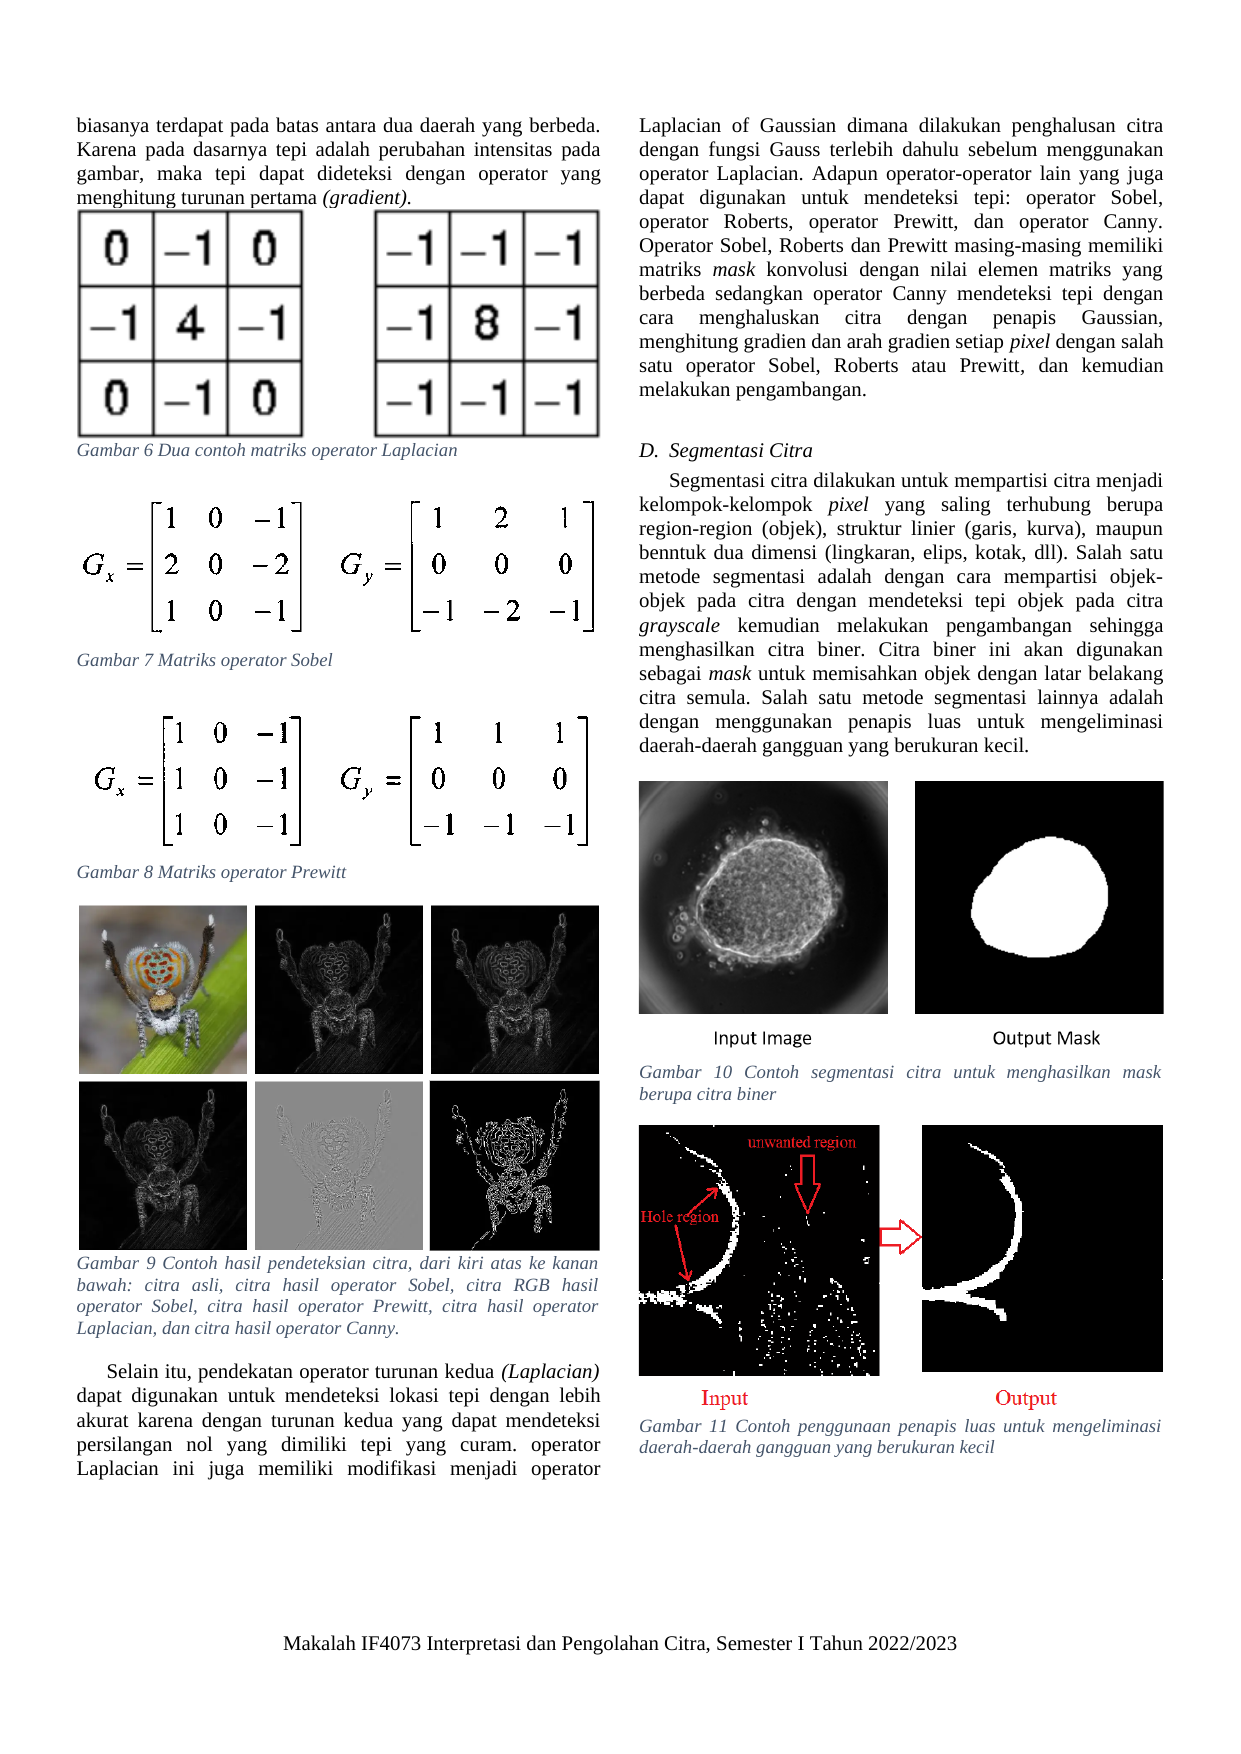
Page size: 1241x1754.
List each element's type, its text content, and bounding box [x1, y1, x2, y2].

text Selain itu, pendekatan operator turunan kedua (Laplacian) dapat digunakan untuk mendeteksi lokasi tepi dengan lebih akurat karena dengan turunan kedua yang dapat mendeteksi persilangan nol yang dimiliki tepi yang curam. operator Laplacian ini juga memiliki modifikasi menjadi operator Laplacian of Gaussian dimana dilakukan penghalusan citra dengan fungsi Gauss terlebih dahulu sebelum menggunakan operator Laplacian. Adapun operator-operator lain yang juga dapat digunakan untuk mendeteksi tepi: operator Sobel, operator Roberts, operator Prewitt, dan operator Canny. Operator Sobel, Roberts dan Prewitt masing-masing memiliki matriks mask konvolusi dengan nilai elemen matriks yang berbeda sedangkan operator Canny mendeteksi tepi dengan cara menghaluskan citra dengan penapis Gaussian, menghitung gradien dan arah gradien setiap pixel dengan salah satu operator Sobel, Roberts atau Prewitt, dan kemudian melakukan pengambangan. [639, 112, 1164, 401]
picture [638, 781, 1164, 1062]
picture [76, 903, 602, 1253]
picture [76, 691, 602, 861]
picture [76, 208, 602, 440]
picture [76, 481, 602, 649]
text Gambar 7 Matriks operator Sobel [76, 649, 601, 670]
text Segmentasi citra dilakukan untuk mempartisi citra menjadi kelompok-kelompok pixel yang saling terhubung berupa region-region (objek), struktur linier (garis, kurva), maupun benntuk dua dimensi (lingkaran, elips, kotak, dll). Salah satu metode segmentasi adalah dengan cara mempartisi objek-objek pada citra dengan mendeteksi tepi objek pada citra grayscale kemudian melakukan pengambangan sehingga menghasilkan citra biner. Citra biner ini akan digunakan sebagai mask untuk memisahkan objek dengan latar belakang citra semula. Salah satu metode segmentasi lainnya adalah dengan menggunakan penapis luas untuk mengeliminasi daerah-daerah gangguan yang berukuran kecil. [639, 468, 1164, 757]
text Gambar 8 Matriks operator Prewitt [76, 861, 601, 883]
text Gambar 6 Dua contoh matriks operator Laplacian [76, 440, 601, 461]
subtitle Segmentasi Citra [639, 438, 1164, 462]
text Gambar 9 Contoh hasil pendeteksian citra, dari kiri atas ke kanan bawah: citra asli, citra hasil operator Sobel, citra RGB hasil operator Sobel, citra hasil operator Prewitt, citra hasil operator Laplacian, dan citra hasil operator Canny. [76, 1253, 601, 1338]
text Selain itu, pendekatan operator turunan kedua (Laplacian) dapat digunakan untuk mendeteksi lokasi tepi dengan lebih akurat karena dengan turunan kedua yang dapat mendeteksi persilangan nol yang dimiliki tepi yang curam. operator Laplacian ini juga memiliki modifikasi menjadi operator Laplacian of Gaussian dimana dilakukan penghalusan citra dengan fungsi Gauss terlebih dahulu sebelum menggunakan operator Laplacian. Adapun operator-operator lain yang juga dapat digunakan untuk mendeteksi tepi: operator Sobel, operator Roberts, operator Prewitt, dan operator Canny. Operator Sobel, Roberts dan Prewitt masing-masing memiliki matriks mask konvolusi dengan nilai elemen matriks yang berbeda sedangkan operator Canny mendeteksi tepi dengan cara menghaluskan citra dengan penapis Gaussian, menghitung gradien dan arah gradien setiap pixel dengan salah satu operator Sobel, Roberts atau Prewitt, dan kemudian melakukan pengambangan. [76, 1359, 601, 1480]
text Gambar 10 Contoh segmentasi citra untuk menghasilkan mask berupa citra biner [639, 1062, 1164, 1104]
picture [638, 1125, 1164, 1415]
text Gambar 11 Contoh penggunaan penapis luas untuk mengeliminasi daerah-daerah gangguan yang berukuran kecil [639, 1415, 1164, 1458]
